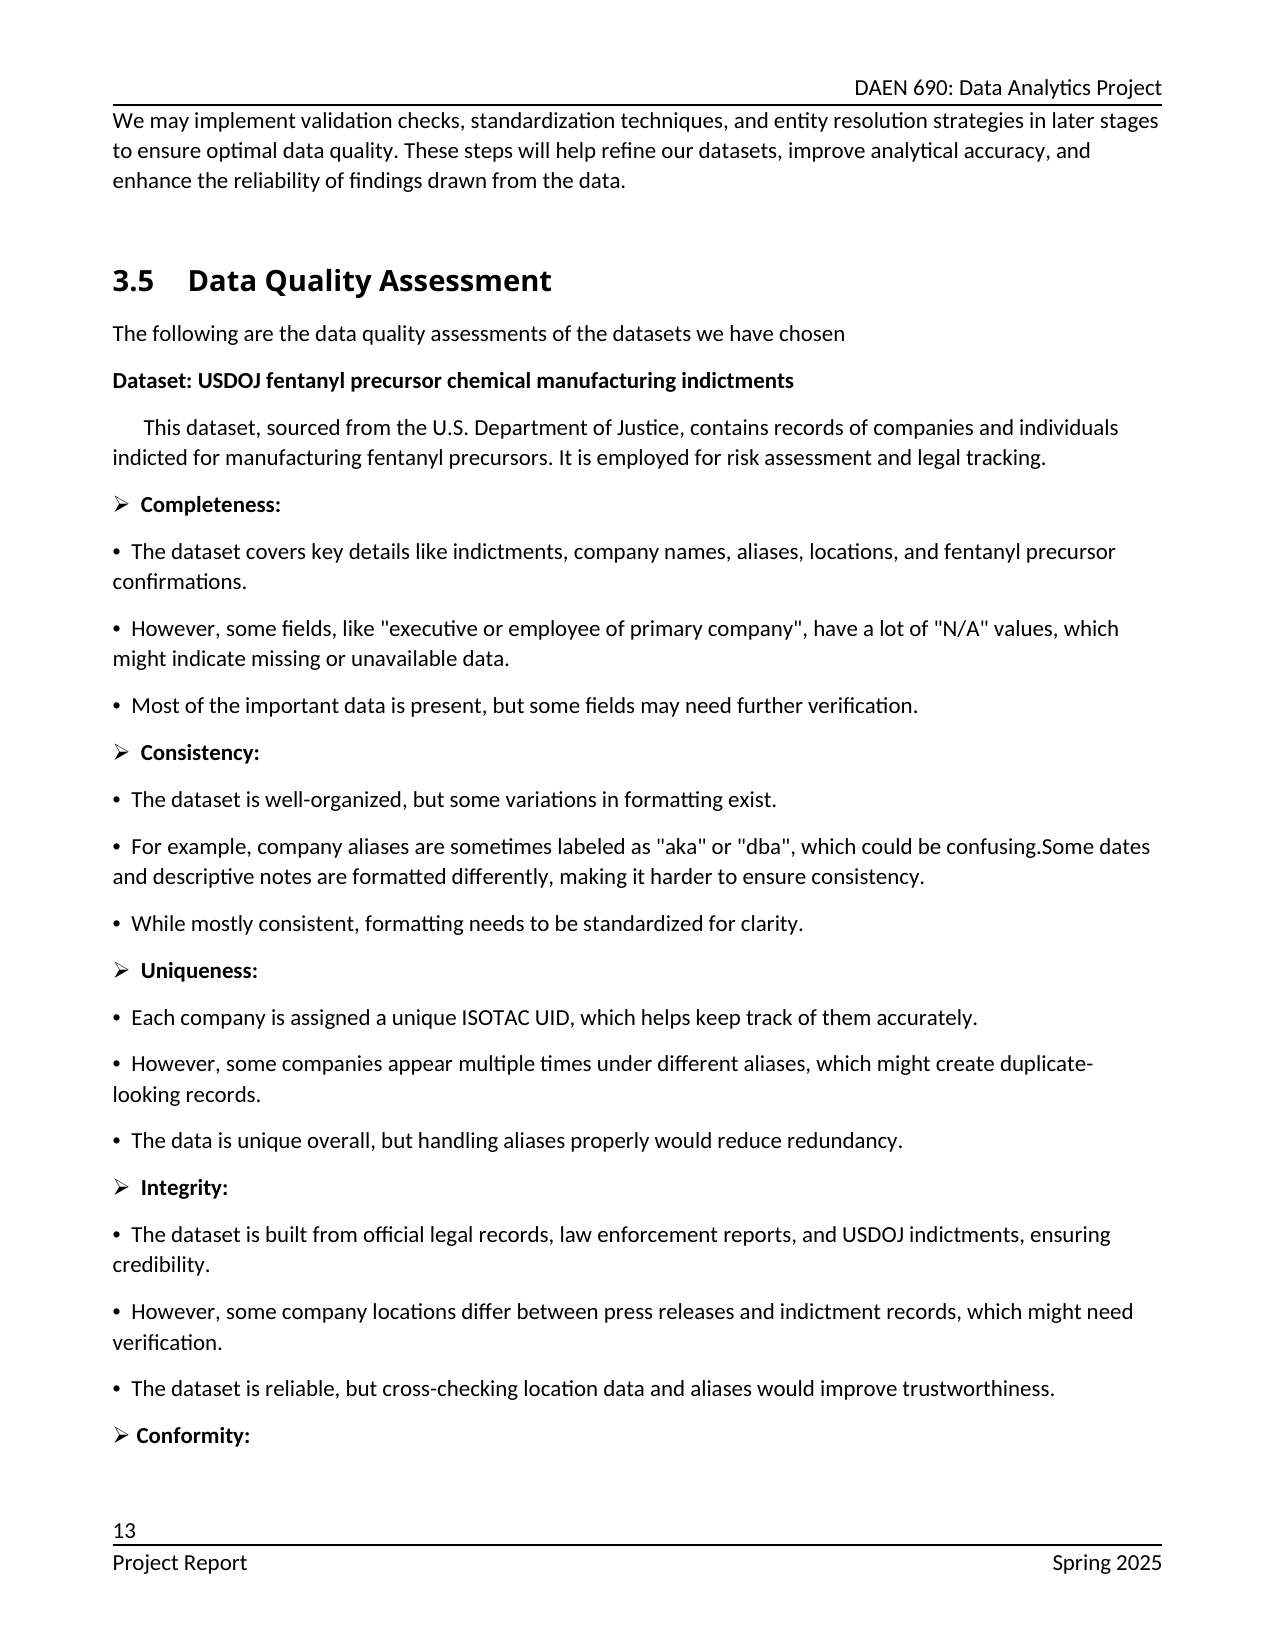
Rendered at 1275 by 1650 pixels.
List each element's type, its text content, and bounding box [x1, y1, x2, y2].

list Conformity: [112, 1421, 1162, 1449]
list Completeness: [112, 490, 1162, 518]
list While mostly consistent, formatting needs to be standardized for clarity. [112, 909, 1162, 937]
list Consistency: [112, 738, 1162, 766]
list However, some companies appear multiple times under different aliases, which might create duplicate-looking records. [112, 1049, 1162, 1108]
subtitle Data Quality Assessment [112, 260, 1162, 299]
list However, some fields, like "executive or employee of primary company", have a lot of "N/A" values, which might indicate missing or unavailable data. [112, 614, 1162, 672]
list The dataset is reliable, but cross-checking location data and aliases would improve trustworthiness. [112, 1374, 1162, 1403]
text This dataset, sourced from the U.S. Department of Justice, contains records of companies and individuals indicted for manufacturing fentanyl precursors. It is employed for risk assessment and legal tracking. [112, 413, 1162, 471]
list Each company is assigned a unique ISOTAC UID, which helps keep track of them accurately. [112, 1003, 1162, 1031]
text We may implement validation checks, standardization techniques, and entity resolution strategies in later stages to ensure optimal data quality. These steps will help refine our datasets, improve analytical accuracy, and enhance the reliability of findings drawn from the data. [112, 106, 1162, 194]
list The data is unique overall, but handling aliases properly would reduce redundancy. [112, 1127, 1162, 1155]
text Dataset: USDOJ fentanyl precursor chemical manufacturing indictments [112, 366, 1162, 394]
list Most of the important data is present, but some fields may need further verification. [112, 691, 1162, 719]
text The following are the data quality assessments of the datasets we have chosen [112, 319, 1162, 347]
list For example, company aliases are sometimes labeled as "aka" or "dba", which could be confusing.Some dates and descriptive notes are formatted differently, making it harder to ensure consistency. [112, 832, 1162, 890]
list Uniqueness: [112, 956, 1162, 984]
list The dataset is built from official legal records, law enforcement reports, and USDOJ indictments, ensuring credibility. [112, 1220, 1162, 1279]
list The dataset covers key details like indictments, company names, aliases, locations, and fentanyl precursor confirmations. [112, 537, 1162, 595]
list The dataset is well-organized, but some variations in formatting exist. [112, 785, 1162, 813]
list Integrity: [112, 1173, 1162, 1202]
list However, some company locations differ between press releases and indictment records, which might need verification. [112, 1297, 1162, 1356]
